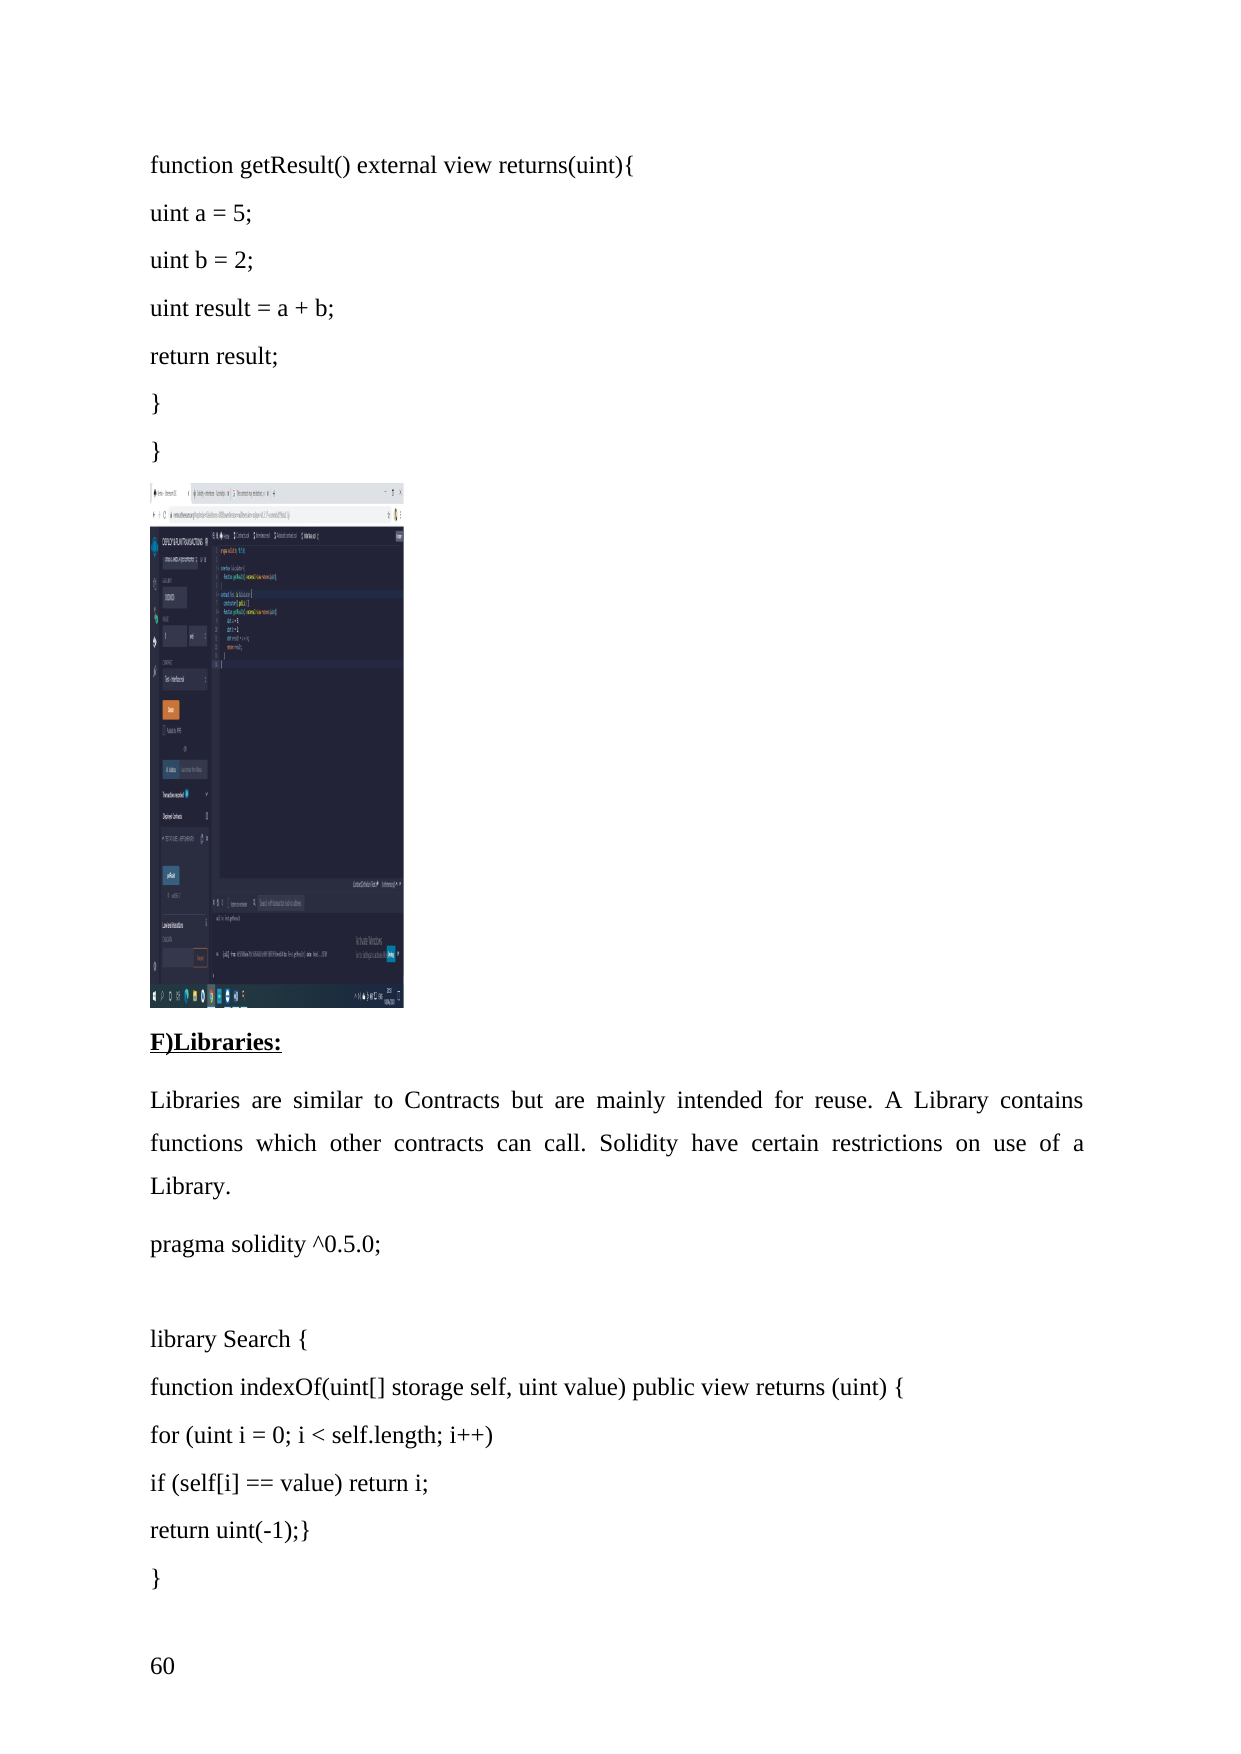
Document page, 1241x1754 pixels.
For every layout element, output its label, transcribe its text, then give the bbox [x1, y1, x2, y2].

text return result; [150, 341, 1090, 369]
text function indexOf(uint[] storage self, uint value) public view returns (uint) { [150, 1372, 1090, 1401]
text F)Libraries: [150, 1027, 1085, 1055]
text return uint(-1);} [150, 1515, 1090, 1544]
text Libraries are similar to Contracts but are mainly intended for reuse. A Library contains functions which other contracts can call. Solidity have certain restrictions on use of a Library. [150, 1085, 1085, 1200]
text } [150, 388, 1090, 417]
text for (uint i = 0; i < self.length; i++) [150, 1420, 1090, 1449]
text } [150, 436, 1090, 465]
text library Search { [150, 1324, 1090, 1353]
picture [150, 483, 404, 1008]
text uint b = 2; [150, 245, 1090, 274]
text uint a = 5; [150, 198, 1090, 226]
text function getResult() external view returns(uint){ [150, 150, 1090, 179]
text if (self[i] == value) return i; [150, 1468, 1090, 1496]
text uint result = a + b; [150, 293, 1090, 322]
text } [150, 1563, 1090, 1592]
text pragma solidity ^0.5.0; [150, 1229, 1090, 1258]
